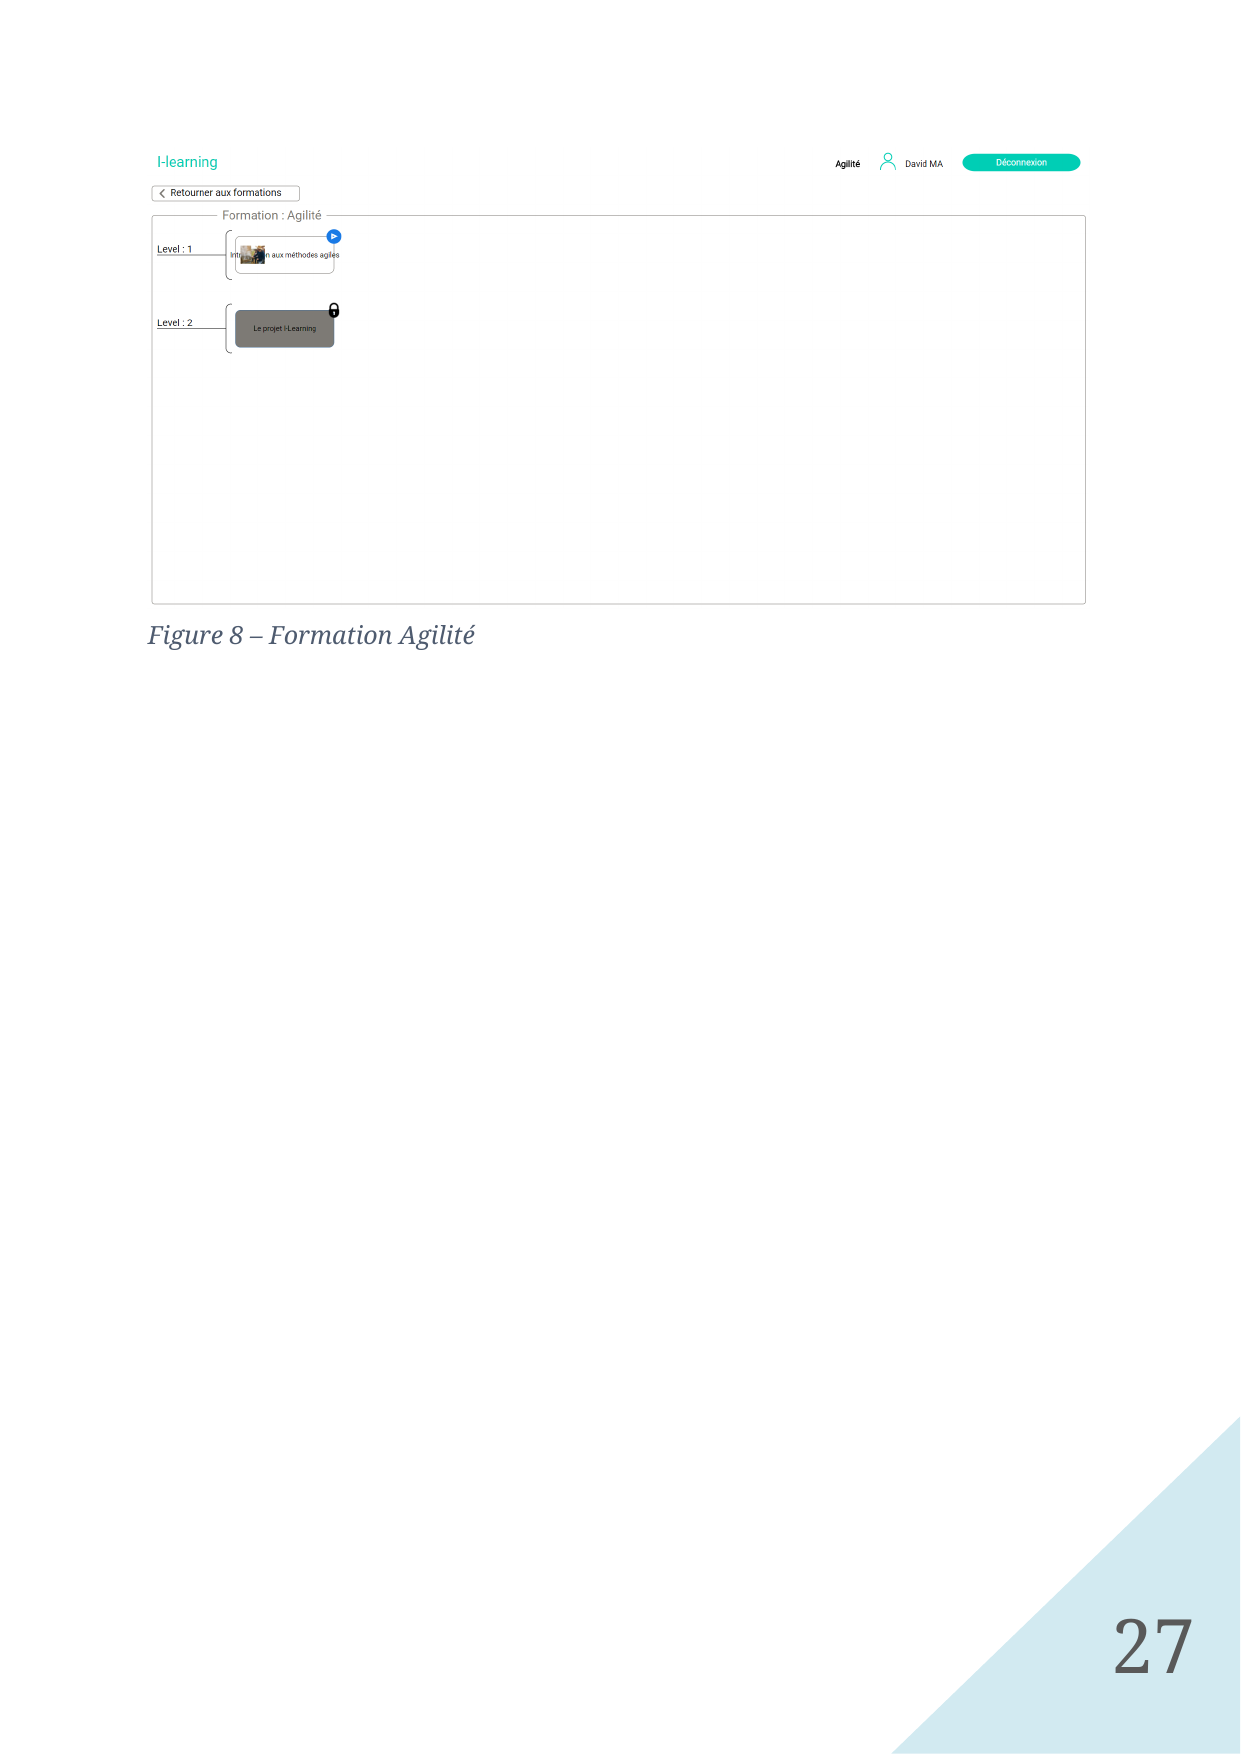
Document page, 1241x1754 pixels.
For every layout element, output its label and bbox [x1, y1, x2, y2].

picture [147, 147, 1090, 609]
